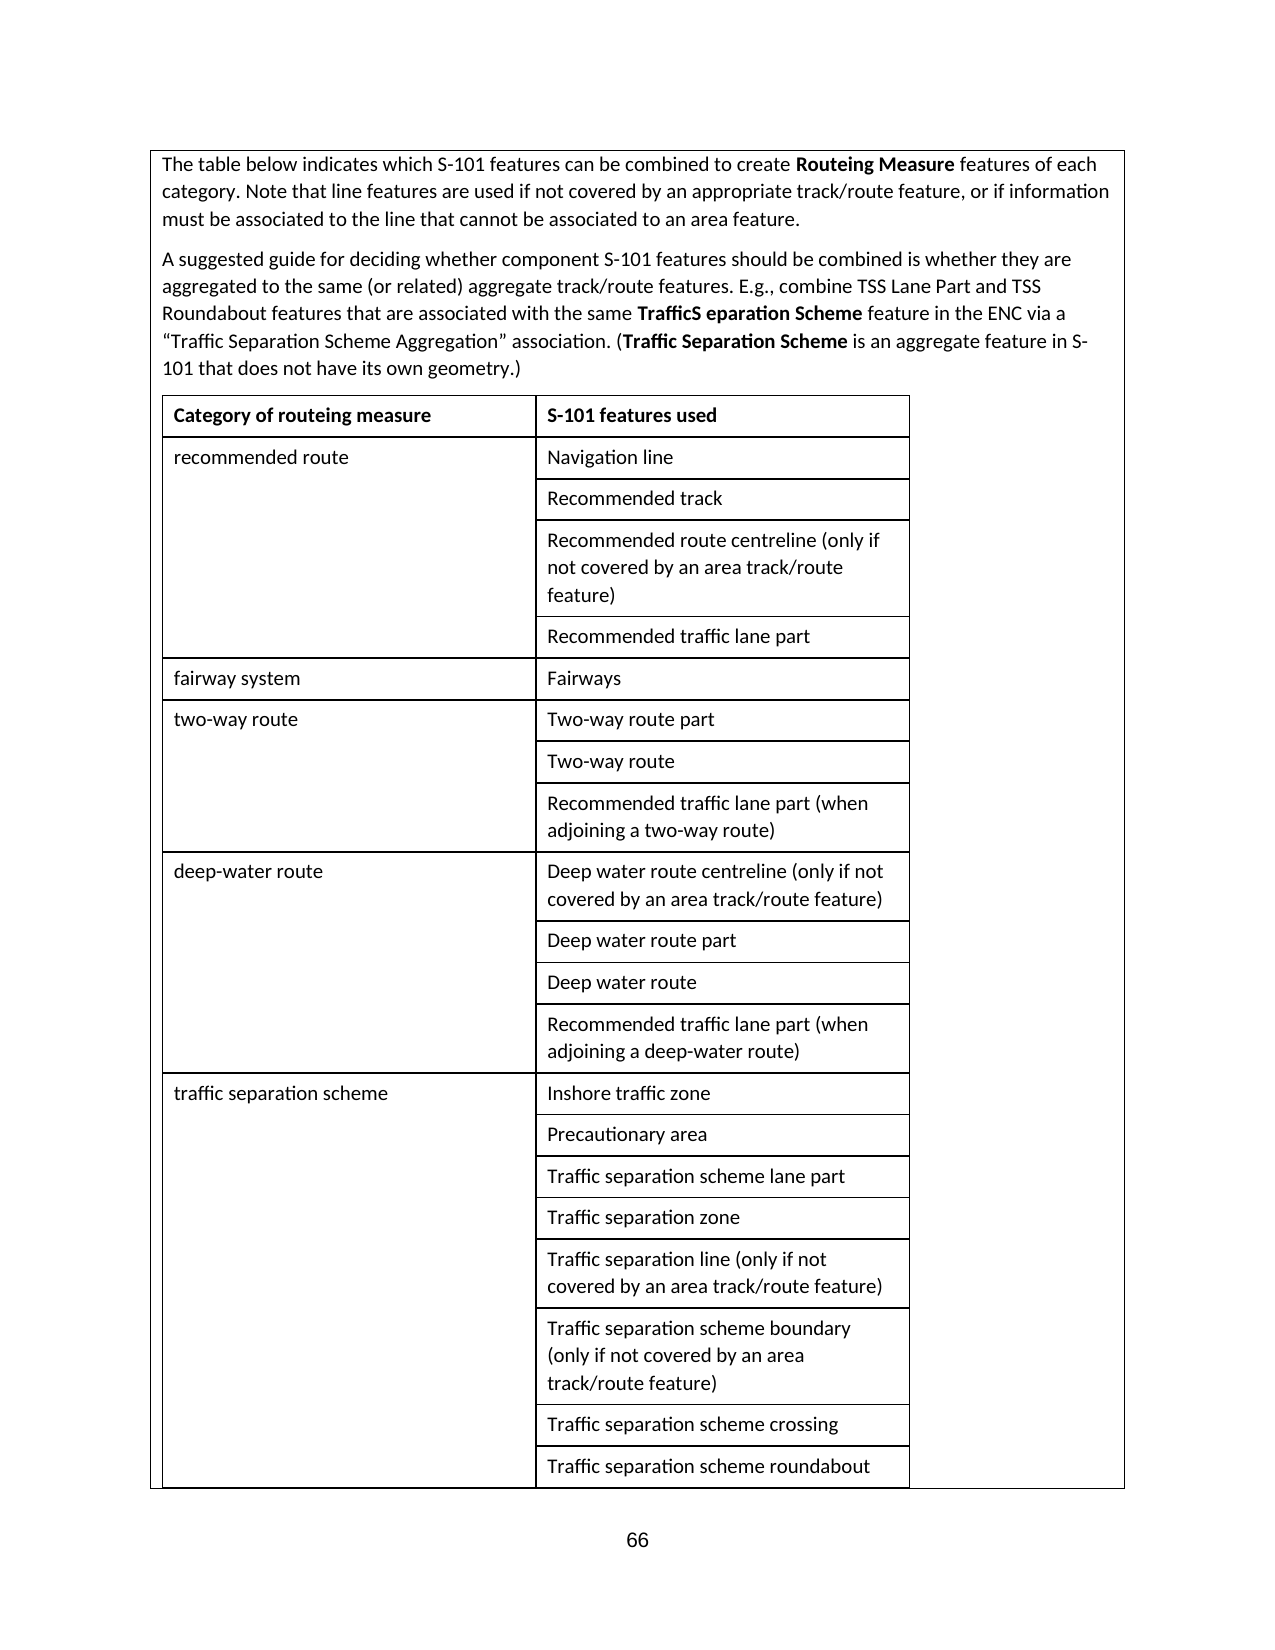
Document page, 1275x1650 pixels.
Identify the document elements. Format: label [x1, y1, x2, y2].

table_cell [151, 151, 1124, 1488]
